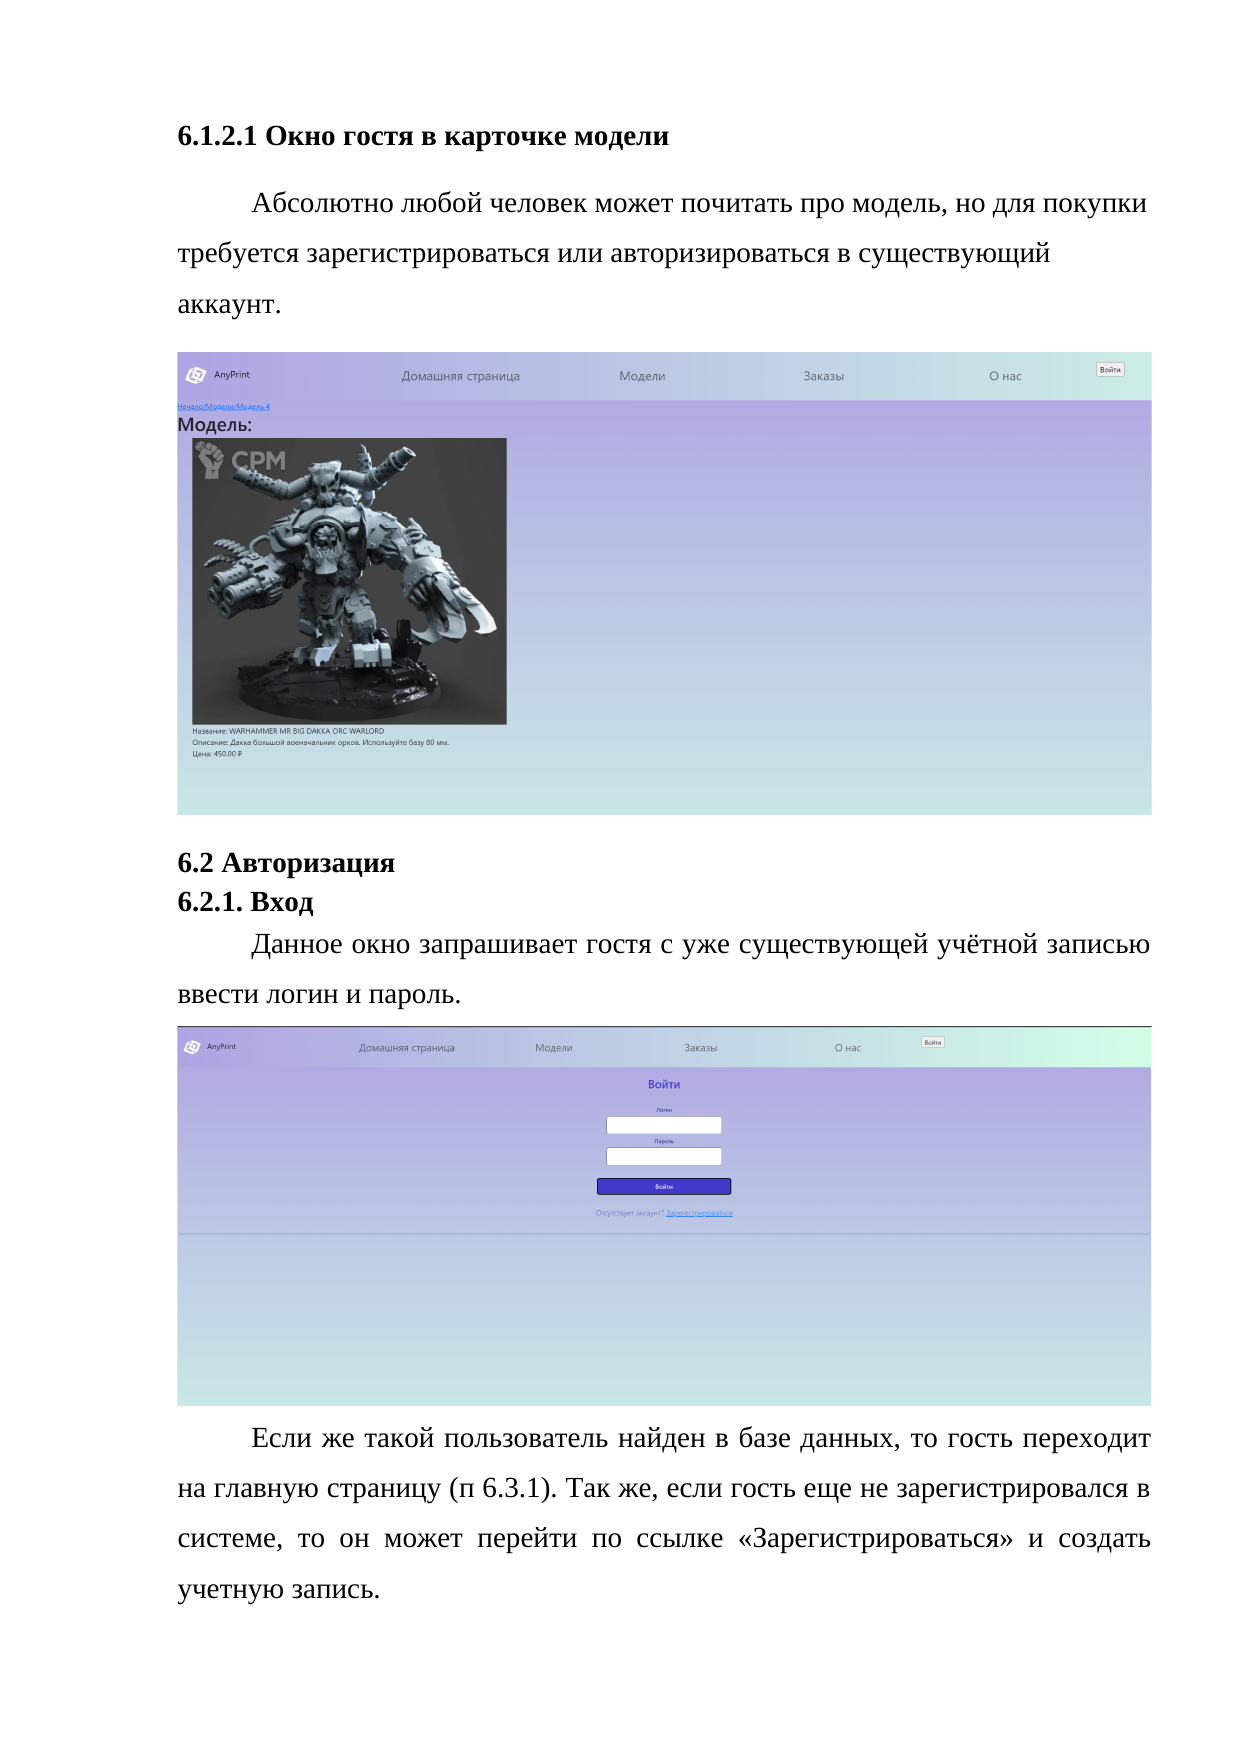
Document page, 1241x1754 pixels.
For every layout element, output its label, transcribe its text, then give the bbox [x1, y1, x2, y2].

picture [177, 352, 1152, 815]
text Если же такой пользователь найден в базе данных, то гость переходит на главную страницу (п 6.3.1). Так же, если гость еще не зарегистрировался в системе, то он может перейти по ссылке «Зарегистрироваться» и создать учетную запись. [177, 1420, 1152, 1604]
subtitle 6.2 Авторизация [177, 845, 1152, 878]
subtitle 6.2.1. Вход [177, 884, 1152, 918]
text 6.1.2.1 Окно гостя в карточке модели [177, 118, 1152, 152]
text Абсолютно любой человек может почитать про модель, но для покупки требуется зарегистрироваться или авторизироваться в существующий аккаунт. [177, 185, 1152, 319]
text Данное окно запрашивает гостя с уже существующей учётной записью ввести логин и пароль. [177, 926, 1152, 1009]
picture [177, 1026, 1152, 1406]
